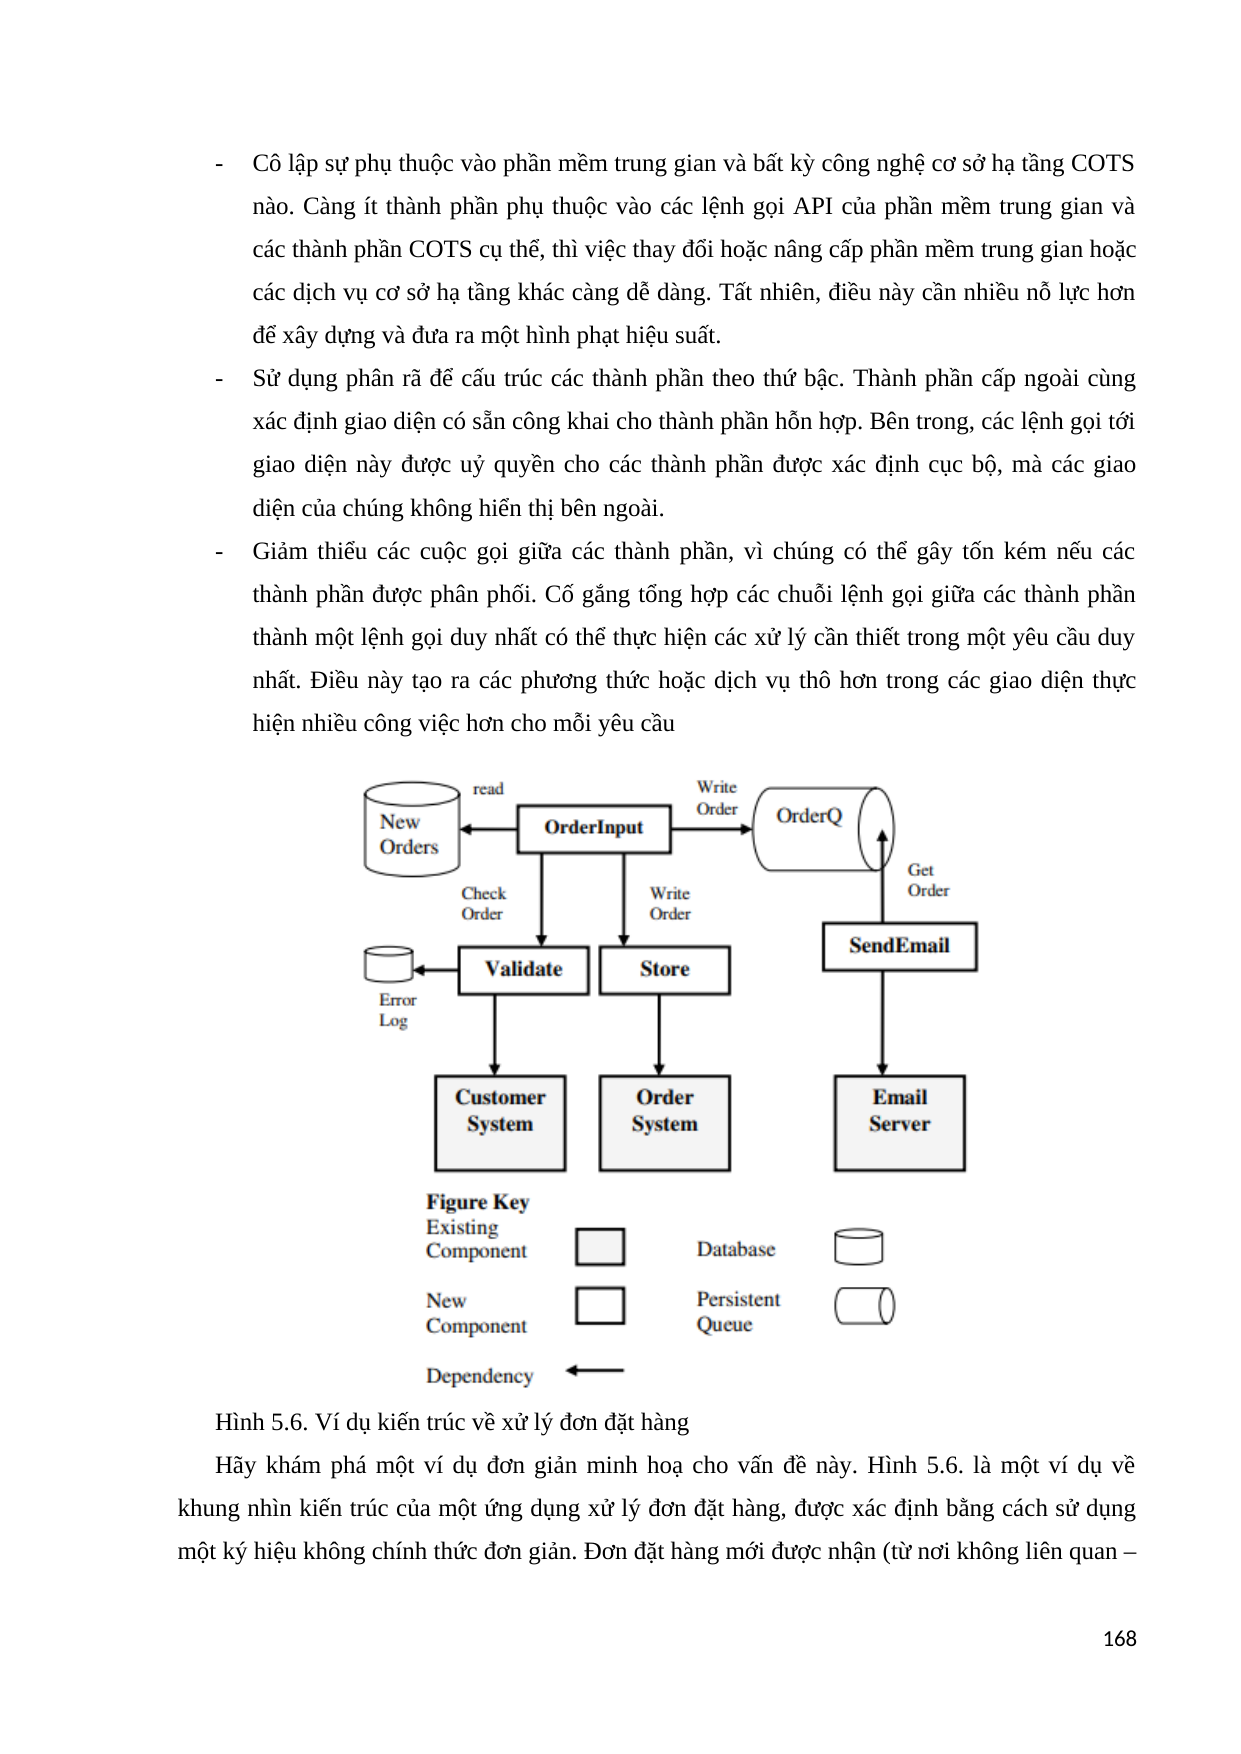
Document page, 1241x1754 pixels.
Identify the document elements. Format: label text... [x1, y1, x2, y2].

picture [353, 768, 999, 1394]
list Cô lập sự phụ thuộc vào phần mềm trung gian và bất kỳ công nghệ cơ sở hạ tầng COTS nào. Càng ít thành phần phụ thuộc vào các lệnh gọi API của phần mềm trung gian và các thành phần COTS cụ thể, thì việc thay đổi hoặc nâng cấp phần mềm trung gian hoặc các dịch vụ cơ sở hạ tầng khác càng dễ dàng. Tất nhiên, điều này cần nhiều nỗ lực hơn để xây dựng và đưa ra một hình phạt hiệu suất. [215, 148, 1137, 349]
text Hình 5.6. Ví dụ kiến trúc về xử lý đơn đặt hàng [215, 1407, 1137, 1436]
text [177, 1450, 1137, 1565]
list Sử dụng phân rã để cấu trúc các thành phần theo thứ bậc. Thành phần cấp ngoài cùng xác định giao diện có sẵn công khai cho thành phần hỗn hợp. Bên trong, các lệnh gọi tới giao diện này được uỷ quyền cho các thành phần được xác định cục bộ, mà các giao diện của chúng không hiển thị bên ngoài. [215, 363, 1137, 521]
list Giảm thiểu các cuộc gọi giữa các thành phần, vì chúng có thể gây tốn kém nếu các thành phần được phân phối. Cố gắng tổng hợp các chuỗi lệnh gọi giữa các thành phần thành một lệnh gọi duy nhất có thể thực hiện các xử lý cần thiết trong một yêu cầu duy nhất. Điều này tạo ra các phương thức hoặc dịch vụ thô hơn trong các giao diện thực hiện nhiều công việc hơn cho mỗi yêu cầu [215, 536, 1137, 737]
